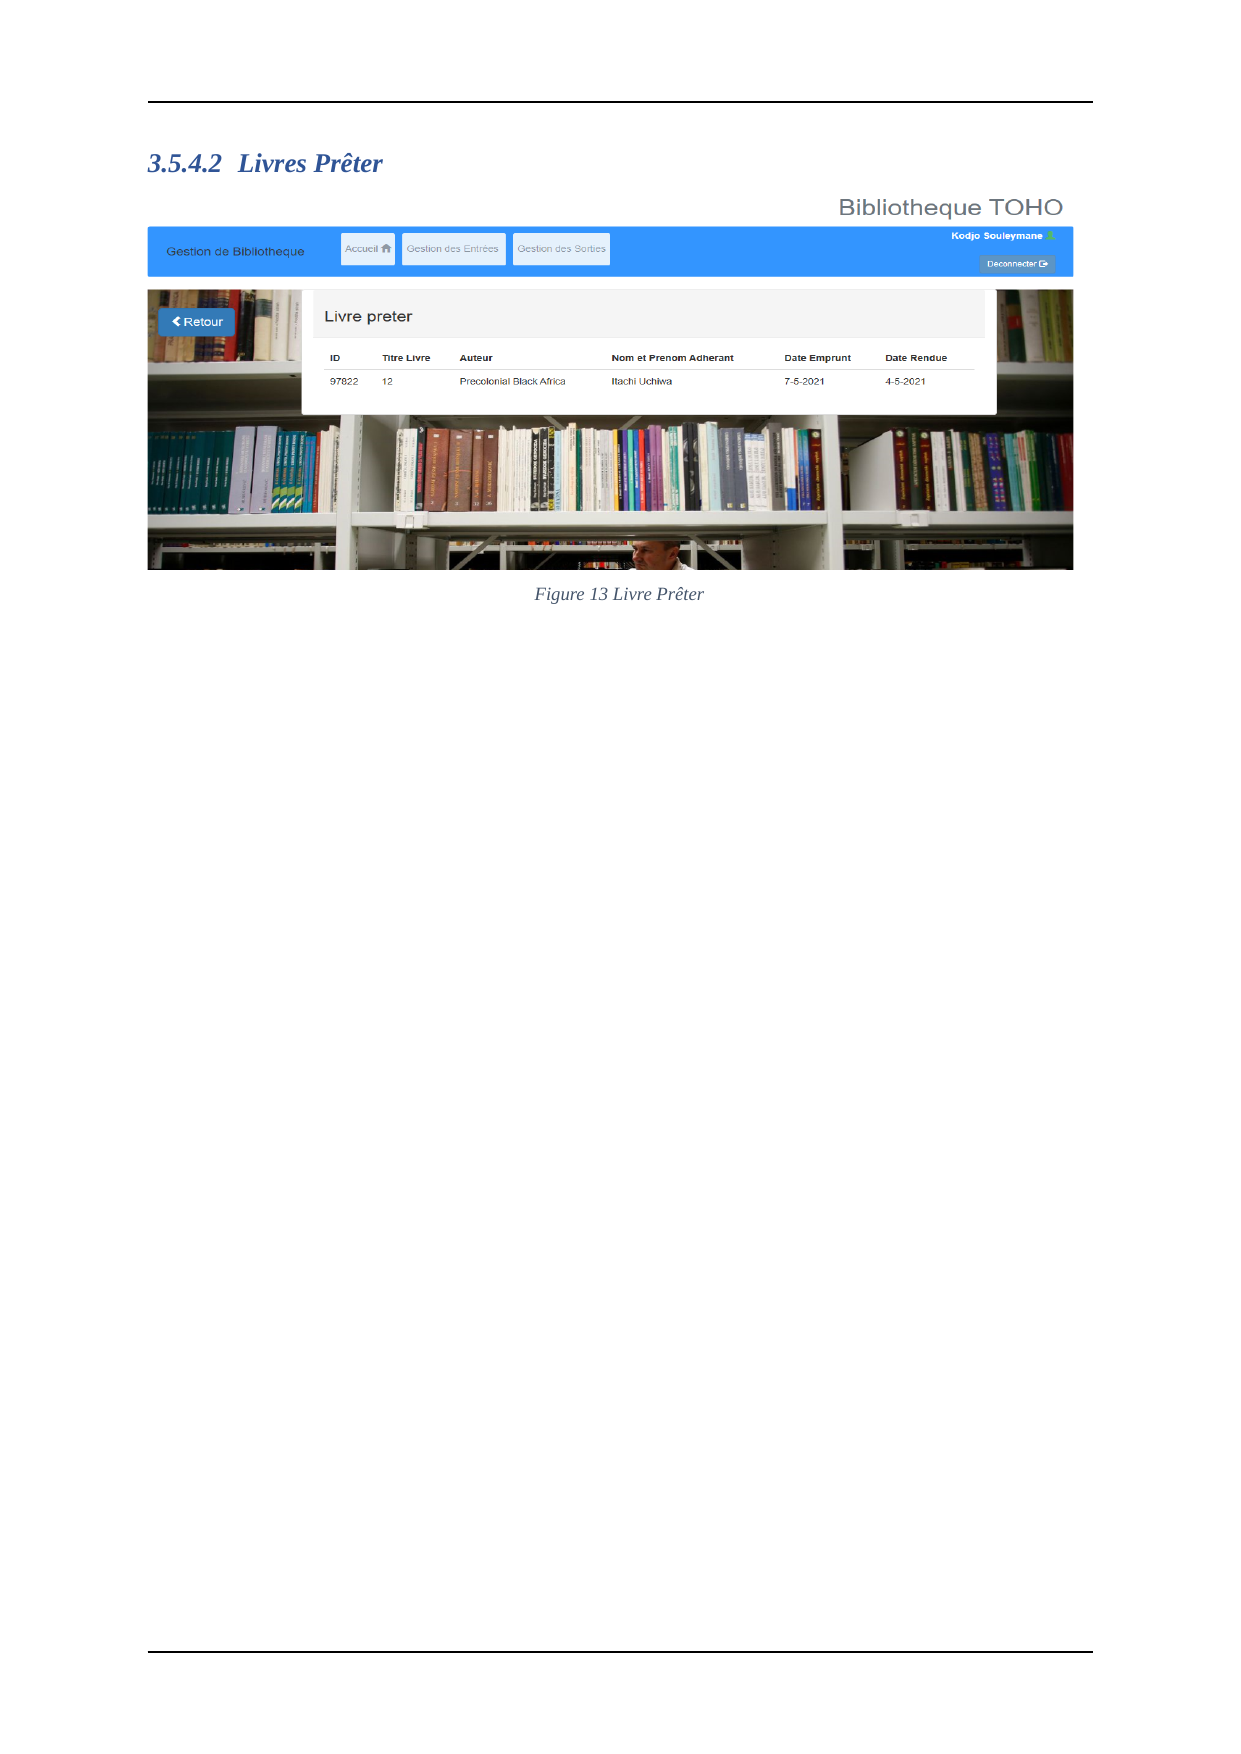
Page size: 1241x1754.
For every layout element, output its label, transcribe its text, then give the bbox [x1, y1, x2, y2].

text Figure 13 Livre Prêter [148, 583, 1093, 604]
picture [147, 194, 1074, 570]
subtitle Livres Prêter [148, 148, 1093, 179]
